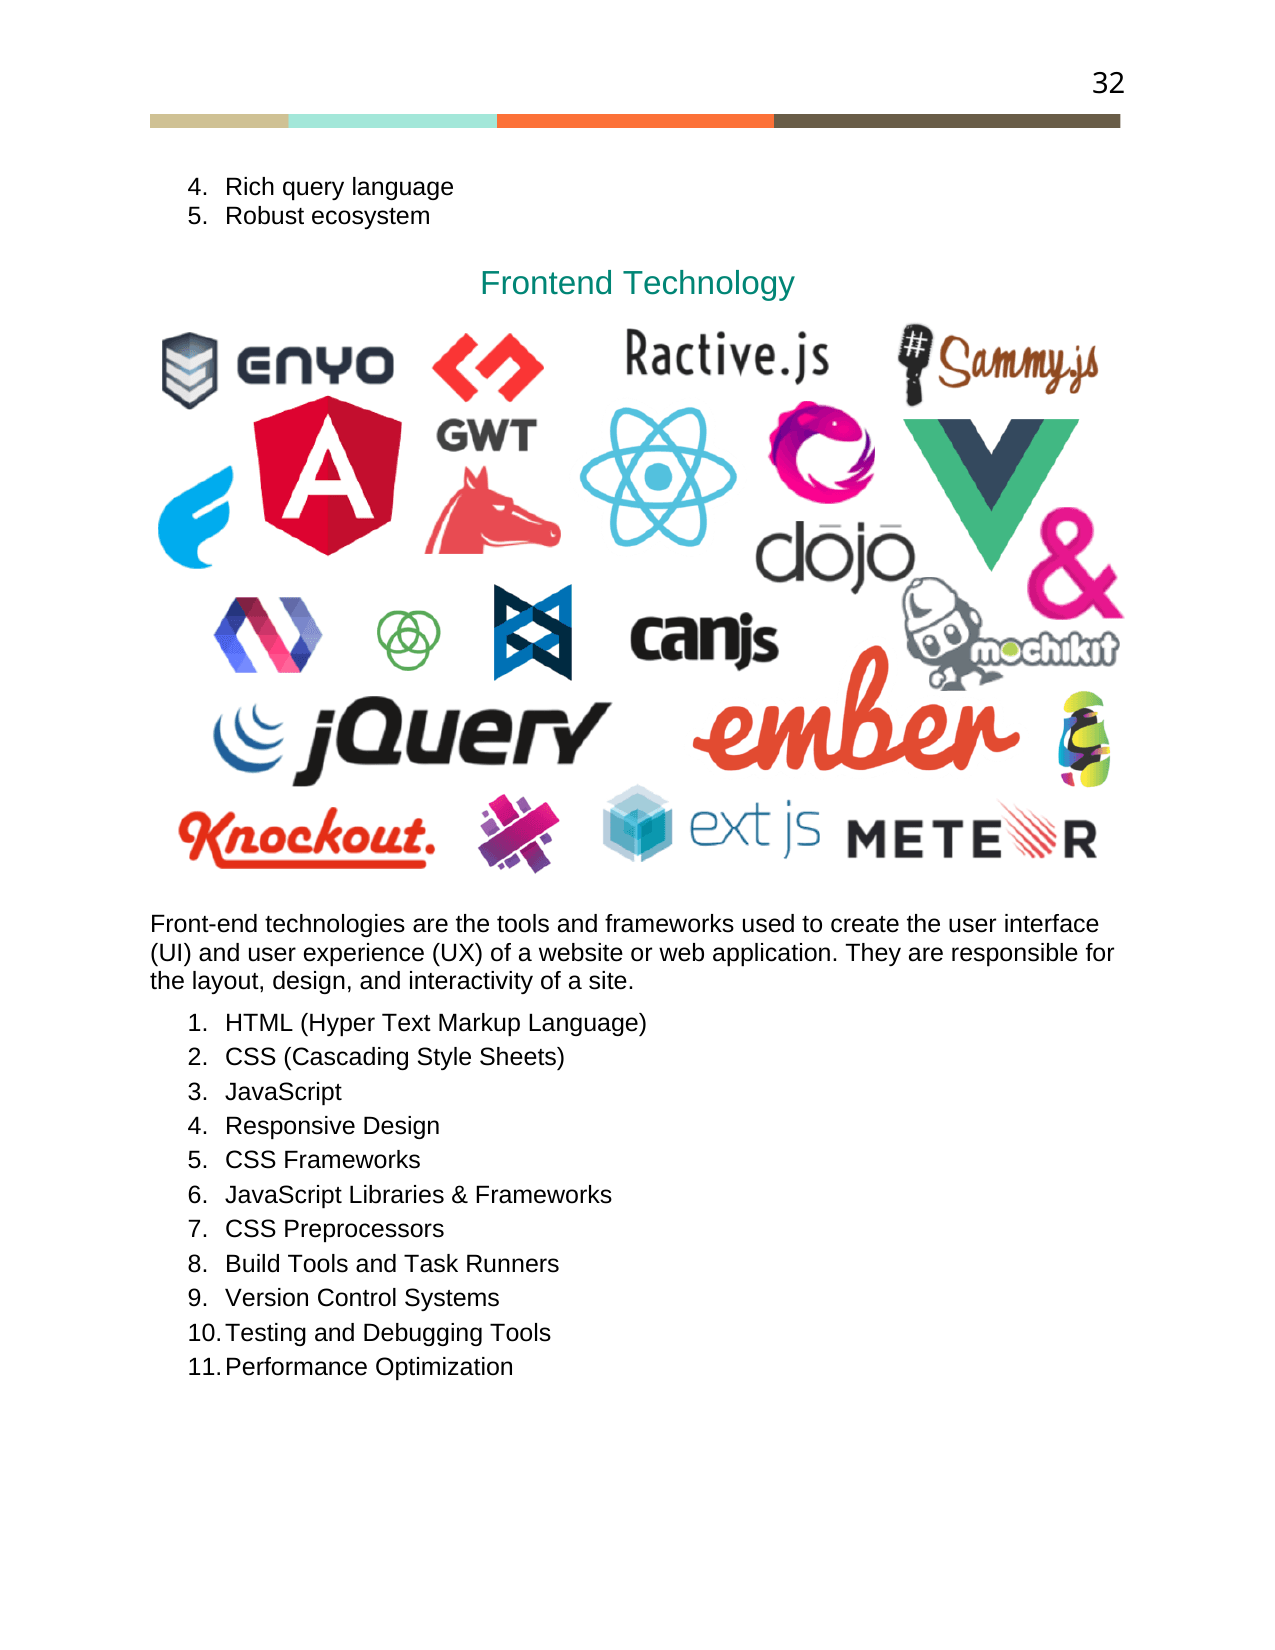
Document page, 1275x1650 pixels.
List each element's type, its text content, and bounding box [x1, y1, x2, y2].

list Performance Optimization [187, 1352, 1125, 1381]
list CSS Preprocessors [187, 1214, 1125, 1243]
list Responsive Design [187, 1111, 1125, 1140]
picture [150, 114, 1121, 128]
list JavaScript [187, 1077, 1125, 1105]
text Front-end technologies are the tools and frameworks used to create the user interface (UI) and user experience (UX) of a website or web application. They are responsible for the layout, design, and interactivity of a site. [150, 909, 1125, 995]
list CSS Frameworks [187, 1146, 1125, 1174]
list JavaScript Libraries & Frameworks [187, 1180, 1125, 1209]
list Testing and Debugging Tools [187, 1318, 1125, 1347]
list Rich query language [187, 172, 1125, 201]
list Robust ecosystem [187, 201, 1125, 229]
list Build Tools and Task Runners [187, 1249, 1125, 1278]
list Version Control Systems [187, 1283, 1125, 1312]
list HTML (Hyper Text Markup Language) [187, 1008, 1125, 1036]
list CSS (Cascading Style Sheets) [187, 1042, 1125, 1071]
picture [150, 313, 1125, 891]
subtitle Frontend Technology [150, 263, 1125, 301]
